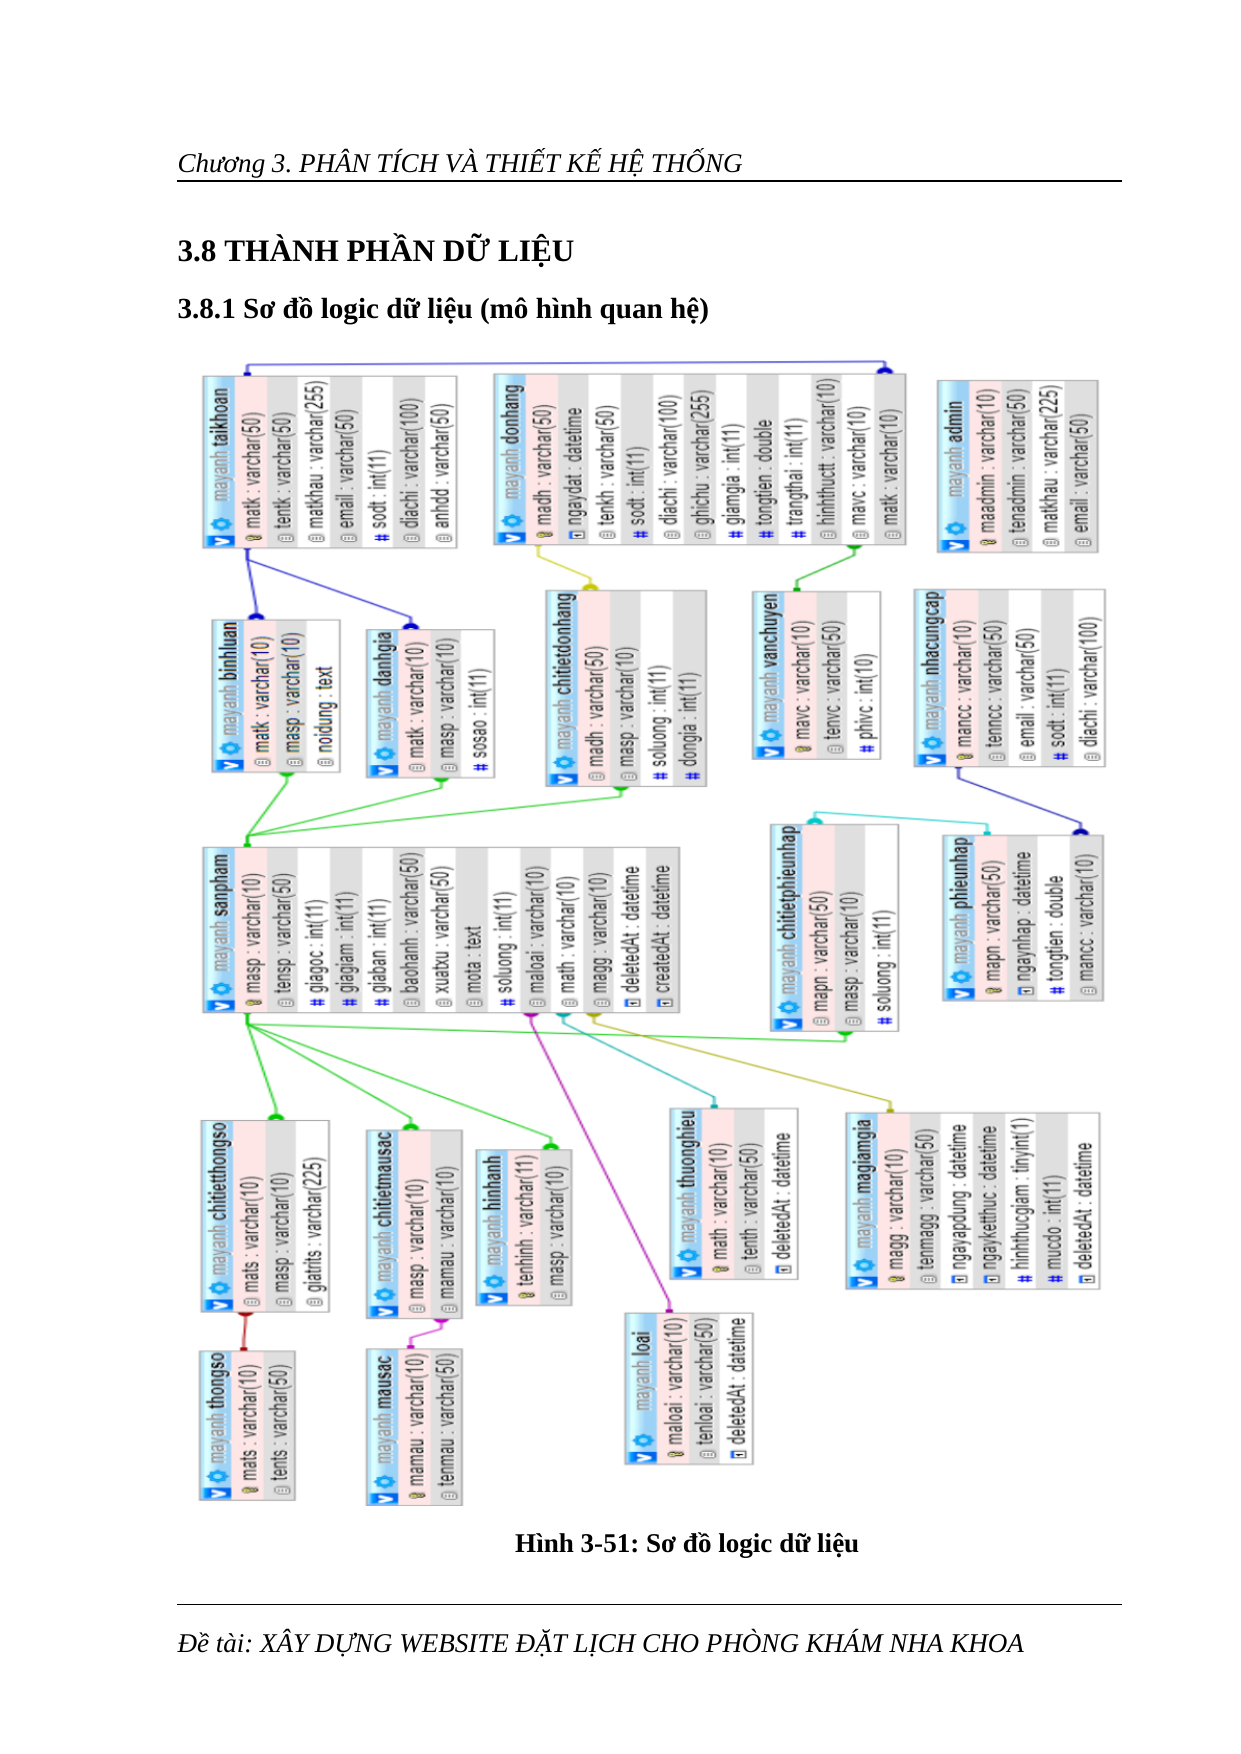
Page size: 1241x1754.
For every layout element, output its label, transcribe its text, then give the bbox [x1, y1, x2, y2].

text 3.8 THÀNH PHẦN DỮ LIỆU [177, 232, 1122, 268]
text 3.8.1 Sơ đồ logic dữ liệu (mô hình quan hệ) [177, 291, 1122, 325]
picture [185, 351, 1116, 1505]
text Hình 3-: Sơ đồ logic dữ liệu [252, 1527, 1122, 1558]
